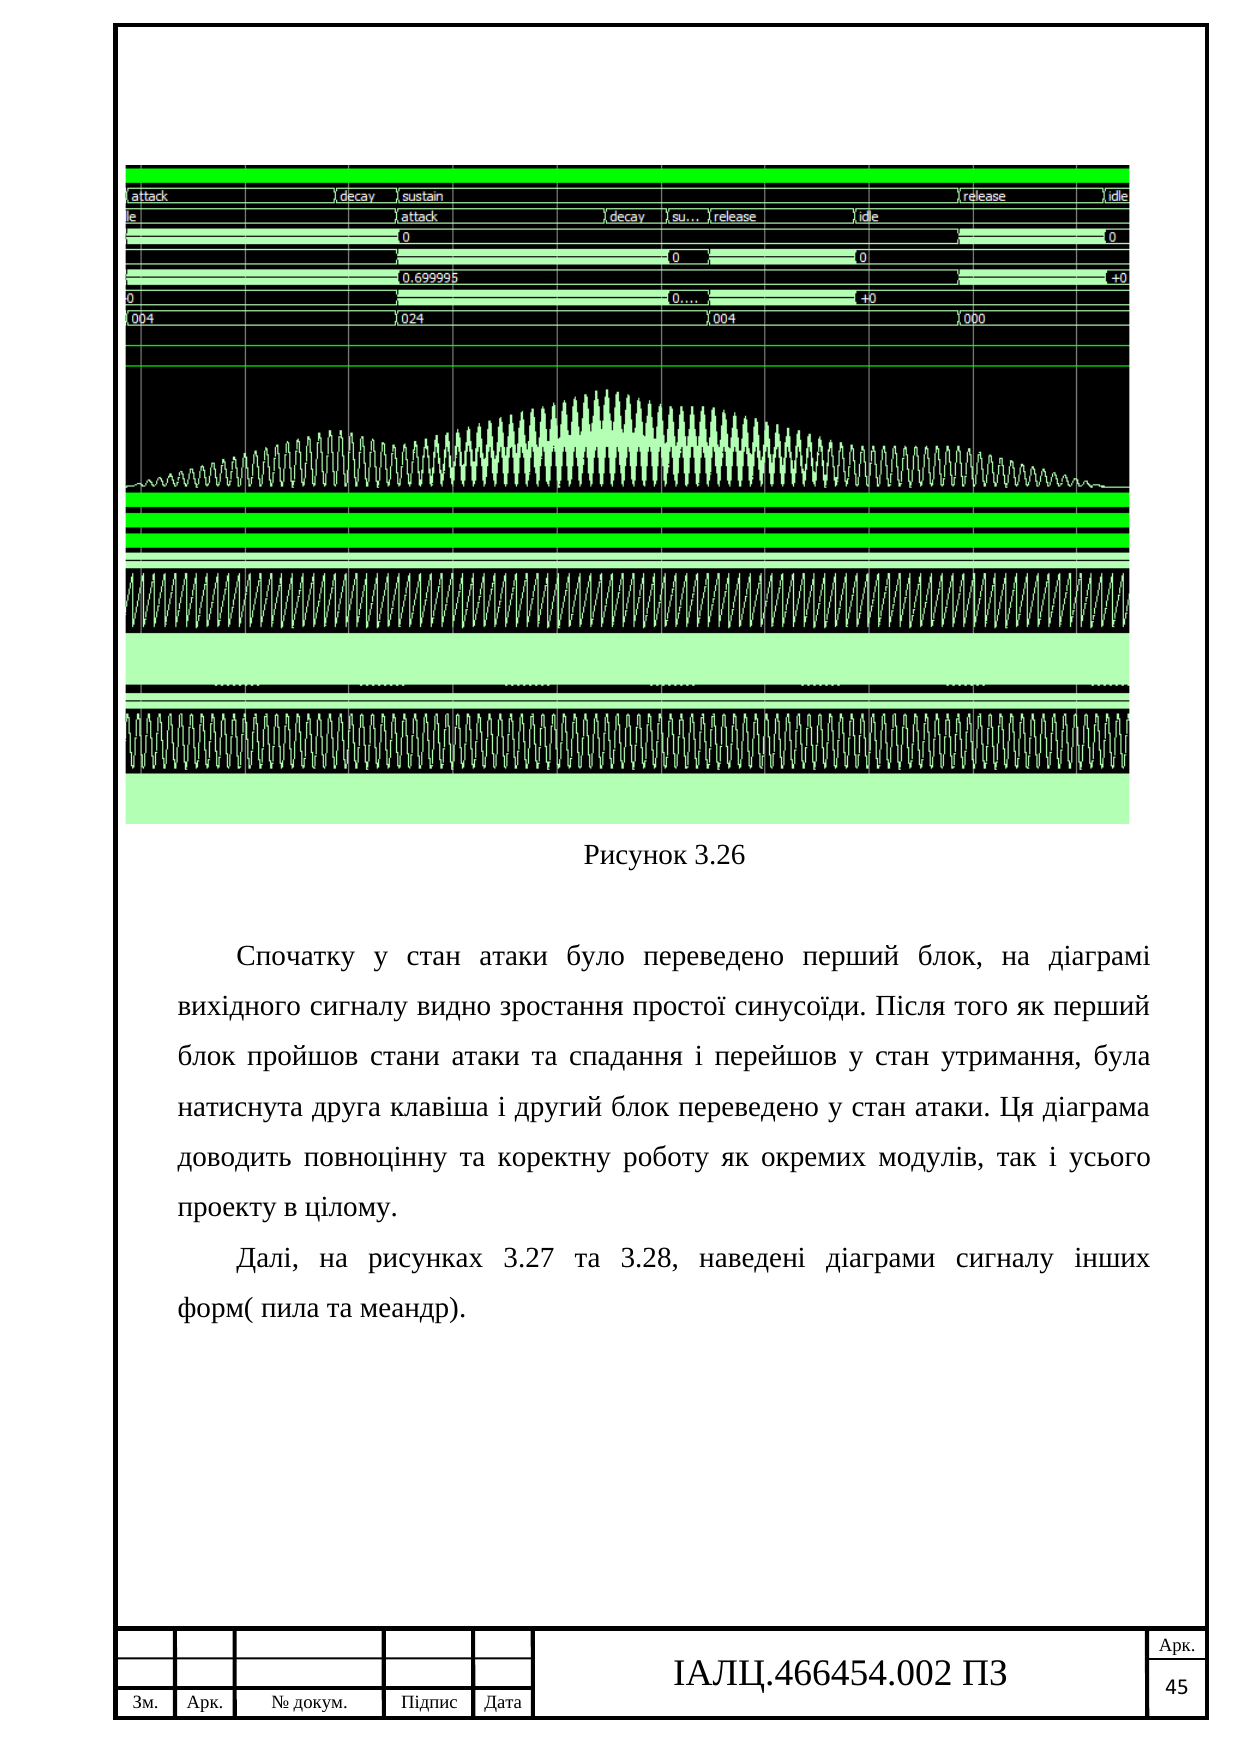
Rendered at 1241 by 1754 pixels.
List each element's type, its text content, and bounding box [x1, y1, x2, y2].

list Далі, на рисунках 3.27 та 3.28, наведені діаграми сигналу інших форм( пила та меандр). [177, 1240, 1152, 1323]
picture [125, 165, 1130, 824]
list Рисунок 3.26 [103, 837, 1152, 871]
list Спочатку у стан атаки було переведено перший блок, на діаграмі вихідного сигналу видно зростання простої синусоїди. Після того як перший блок пройшов стани атаки та спадання і перейшов у стан утримання, була натиснута друга клавіша і другий блок переведено у стан атаки. Ця діаграма доводить повноцінну та коректну роботу як окремих модулів, так і усього проекту в цілому. [177, 938, 1152, 1223]
